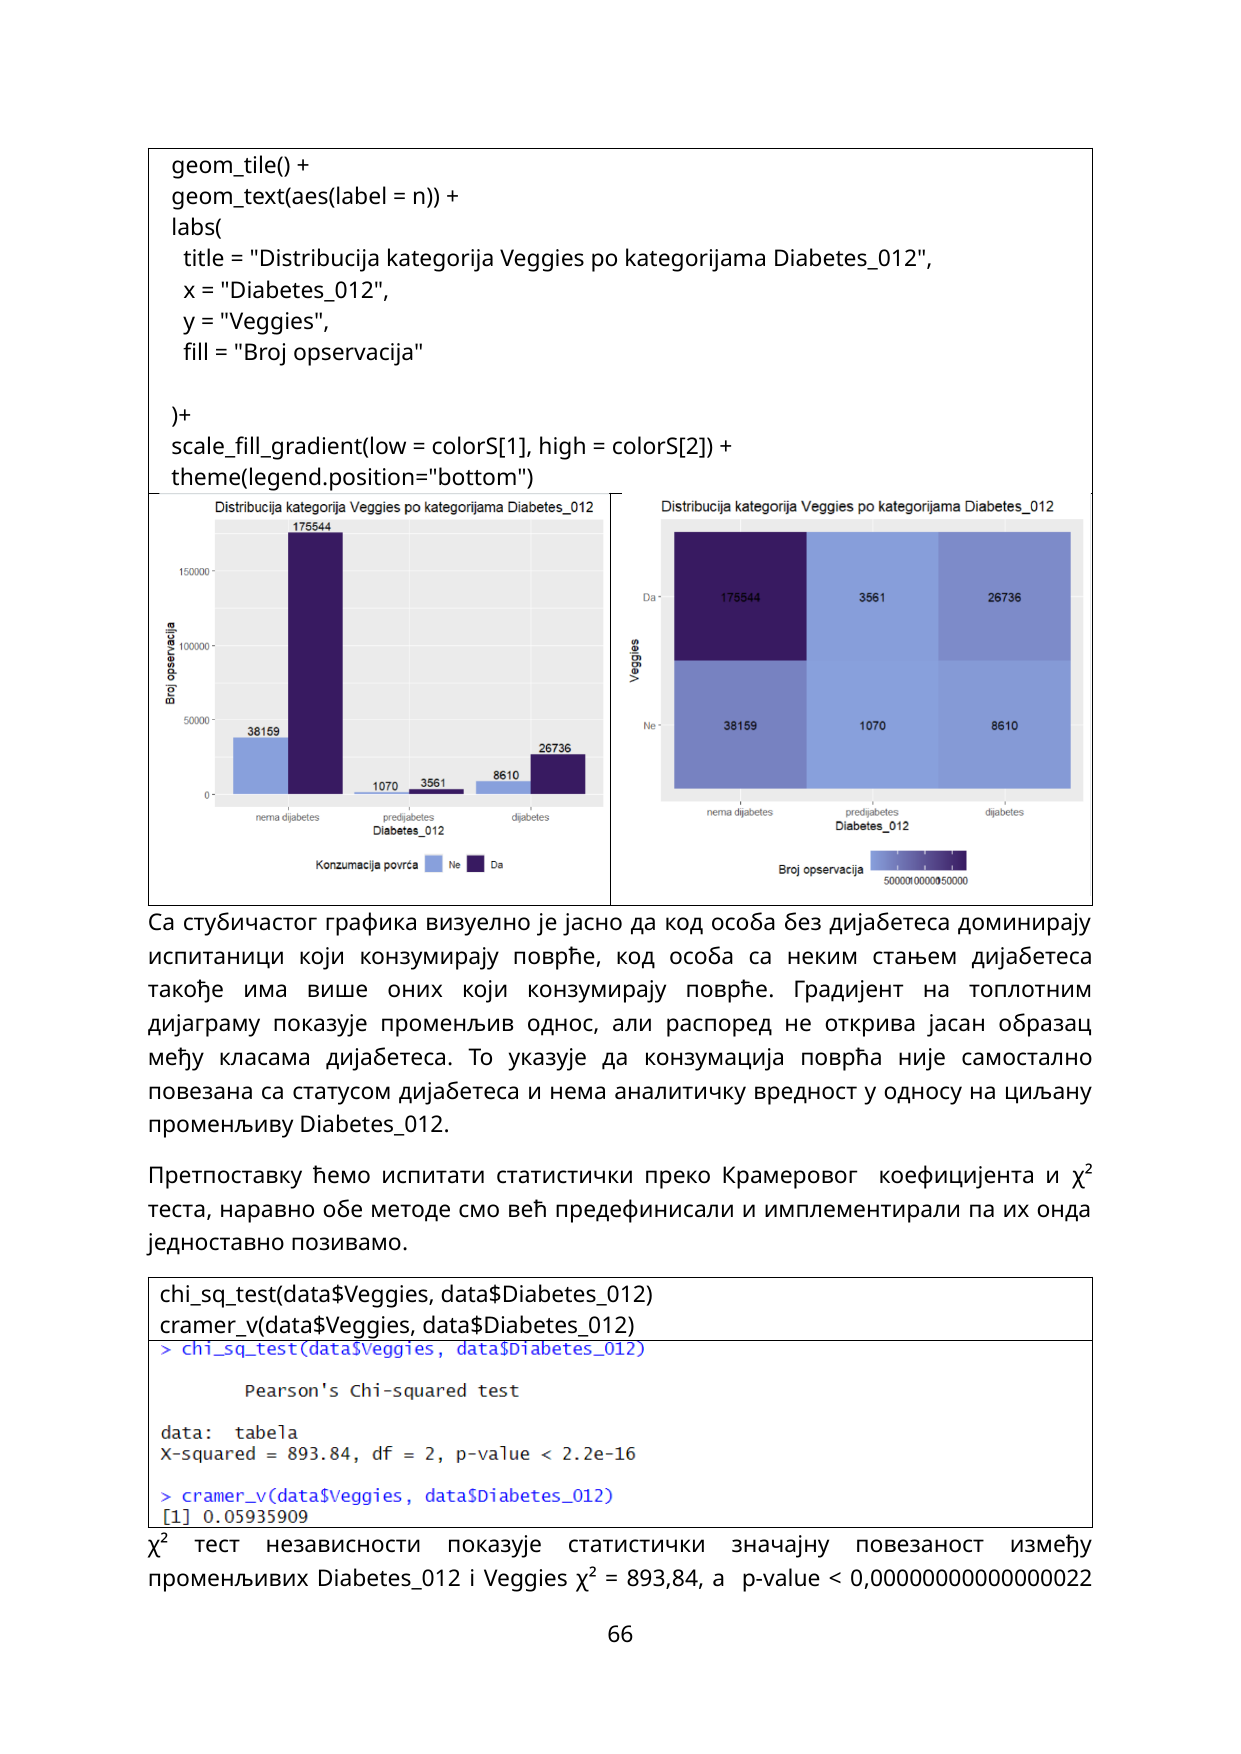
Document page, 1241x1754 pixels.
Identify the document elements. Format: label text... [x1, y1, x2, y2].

text Са стубичастог графика визуелно је јасно да код особа без дијабетеса доминирају испитаници који конзумирају поврће, код особа са неким стањем дијабетеса такође има више оних који конзумирају поврће. Градијент на топлотним дијаграму показује променљив однос, али распоред не открива јасан образац међу класама дијабетеса. То указује да конзумација поврћа није самостално повезана са статусом дијабетеса и нема аналитичку вредност у односу на циљану променљиву Diabetes_012. [148, 906, 1093, 1139]
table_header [149, 149, 1092, 492]
text Претпоставку ћемо испитати статистички преко Крамеровог коефицијента и χ² теста, наравно обе методе смо већ предефинисали и имплементирали па их онда једноставно позивамо. [148, 1159, 1093, 1257]
picture [622, 493, 1091, 896]
table_header chi_sq_test(data$Veggies, data$Diabetes_012) cramer_v(data$Veggies, data$Diabetes_012) [149, 1278, 1092, 1340]
table_cell [149, 494, 610, 905]
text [148, 1528, 1093, 1593]
picture [159, 1341, 665, 1527]
table_cell [149, 1341, 159, 1527]
table_cell [611, 494, 1092, 905]
picture [159, 493, 610, 882]
table_cell [665, 1341, 1092, 1527]
